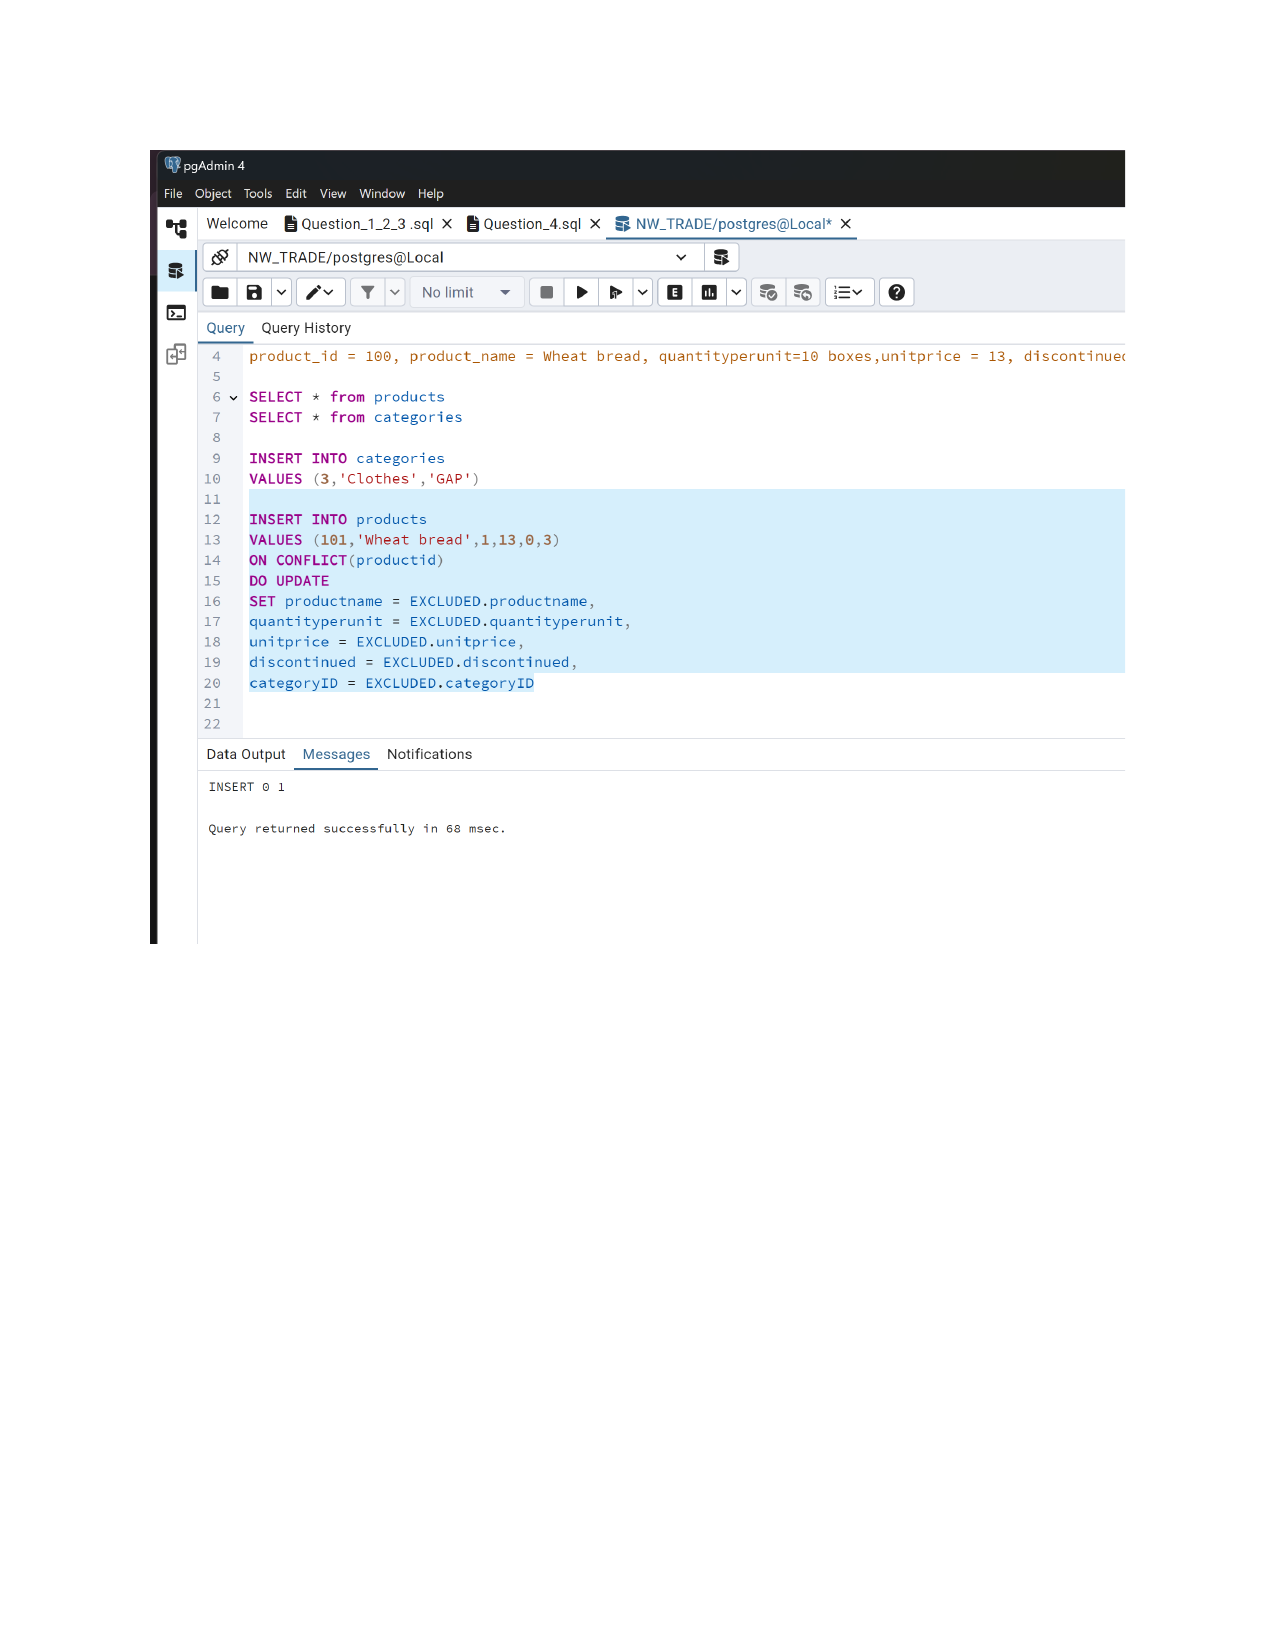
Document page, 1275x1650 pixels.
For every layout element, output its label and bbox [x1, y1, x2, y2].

picture [150, 150, 1125, 944]
